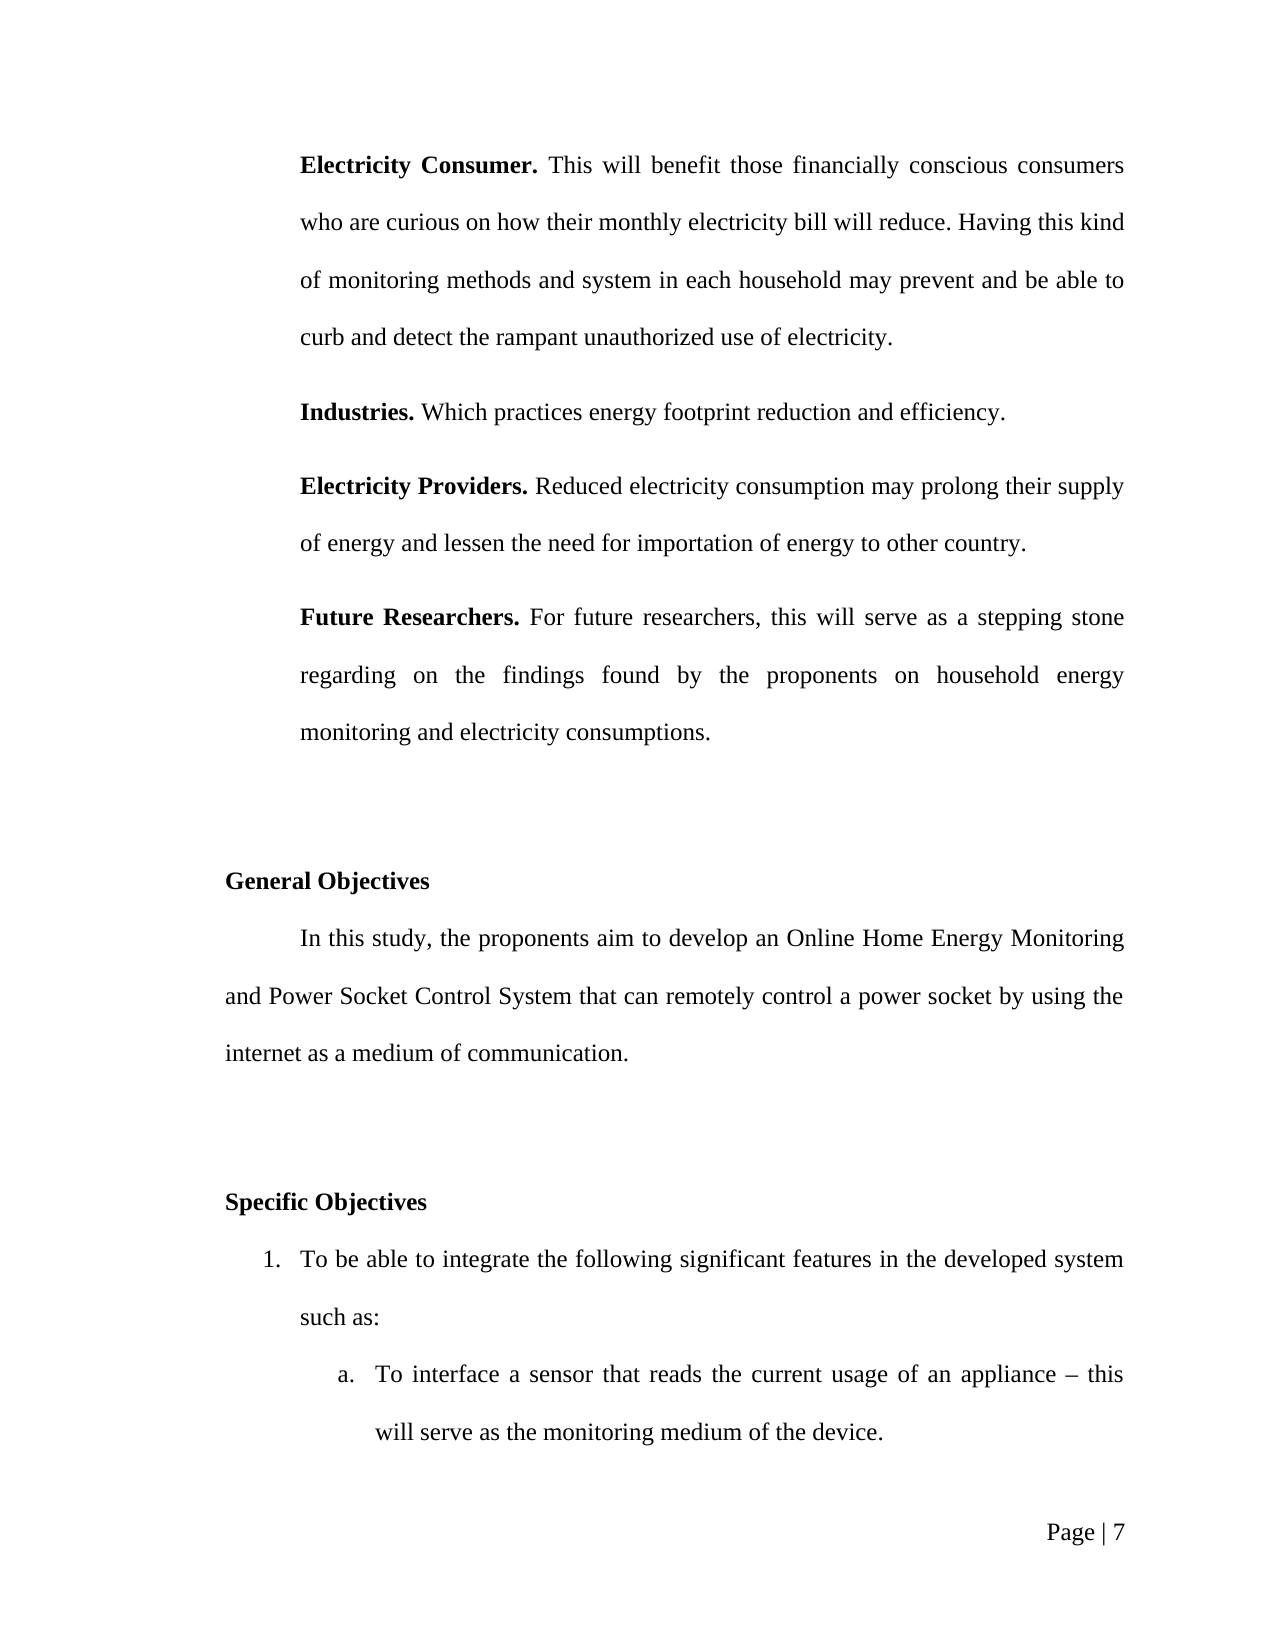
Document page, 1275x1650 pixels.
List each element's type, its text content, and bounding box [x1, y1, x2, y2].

text Electricity Providers. Reduced electricity consumption may prolong their supply of energy and lessen the need for importation of energy to other country. [300, 471, 1125, 557]
subtitle Specific Objectives [225, 1187, 1125, 1215]
list To be able to integrate the following significant features in the developed system such as: [262, 1244, 1125, 1330]
text In this study, the proponents aim to develop an Online Home Energy Monitoring and Power Socket Control System that can remotely control a power socket by using the internet as a medium of communication. [225, 923, 1125, 1067]
text Electricity Consumer. This will benefit those financially conscious consumers who are curious on how their monthly electricity bill will reduce. Having this kind of monitoring methods and system in each household may prevent and be able to curb and detect the rampant unauthorized use of electricity. [300, 150, 1125, 351]
subtitle General Objectives [225, 866, 1125, 894]
text Industries. Which practices energy footprint reduction and efficiency. [300, 397, 1125, 425]
list To interface a sensor that reads the current usage of an appliance – this will serve as the monitoring medium of the device. [337, 1359, 1125, 1445]
text Future Researchers. For future researchers, this will serve as a stepping stone regarding on the findings found by the proponents on household energy monitoring and electricity consumptions. [300, 602, 1125, 746]
